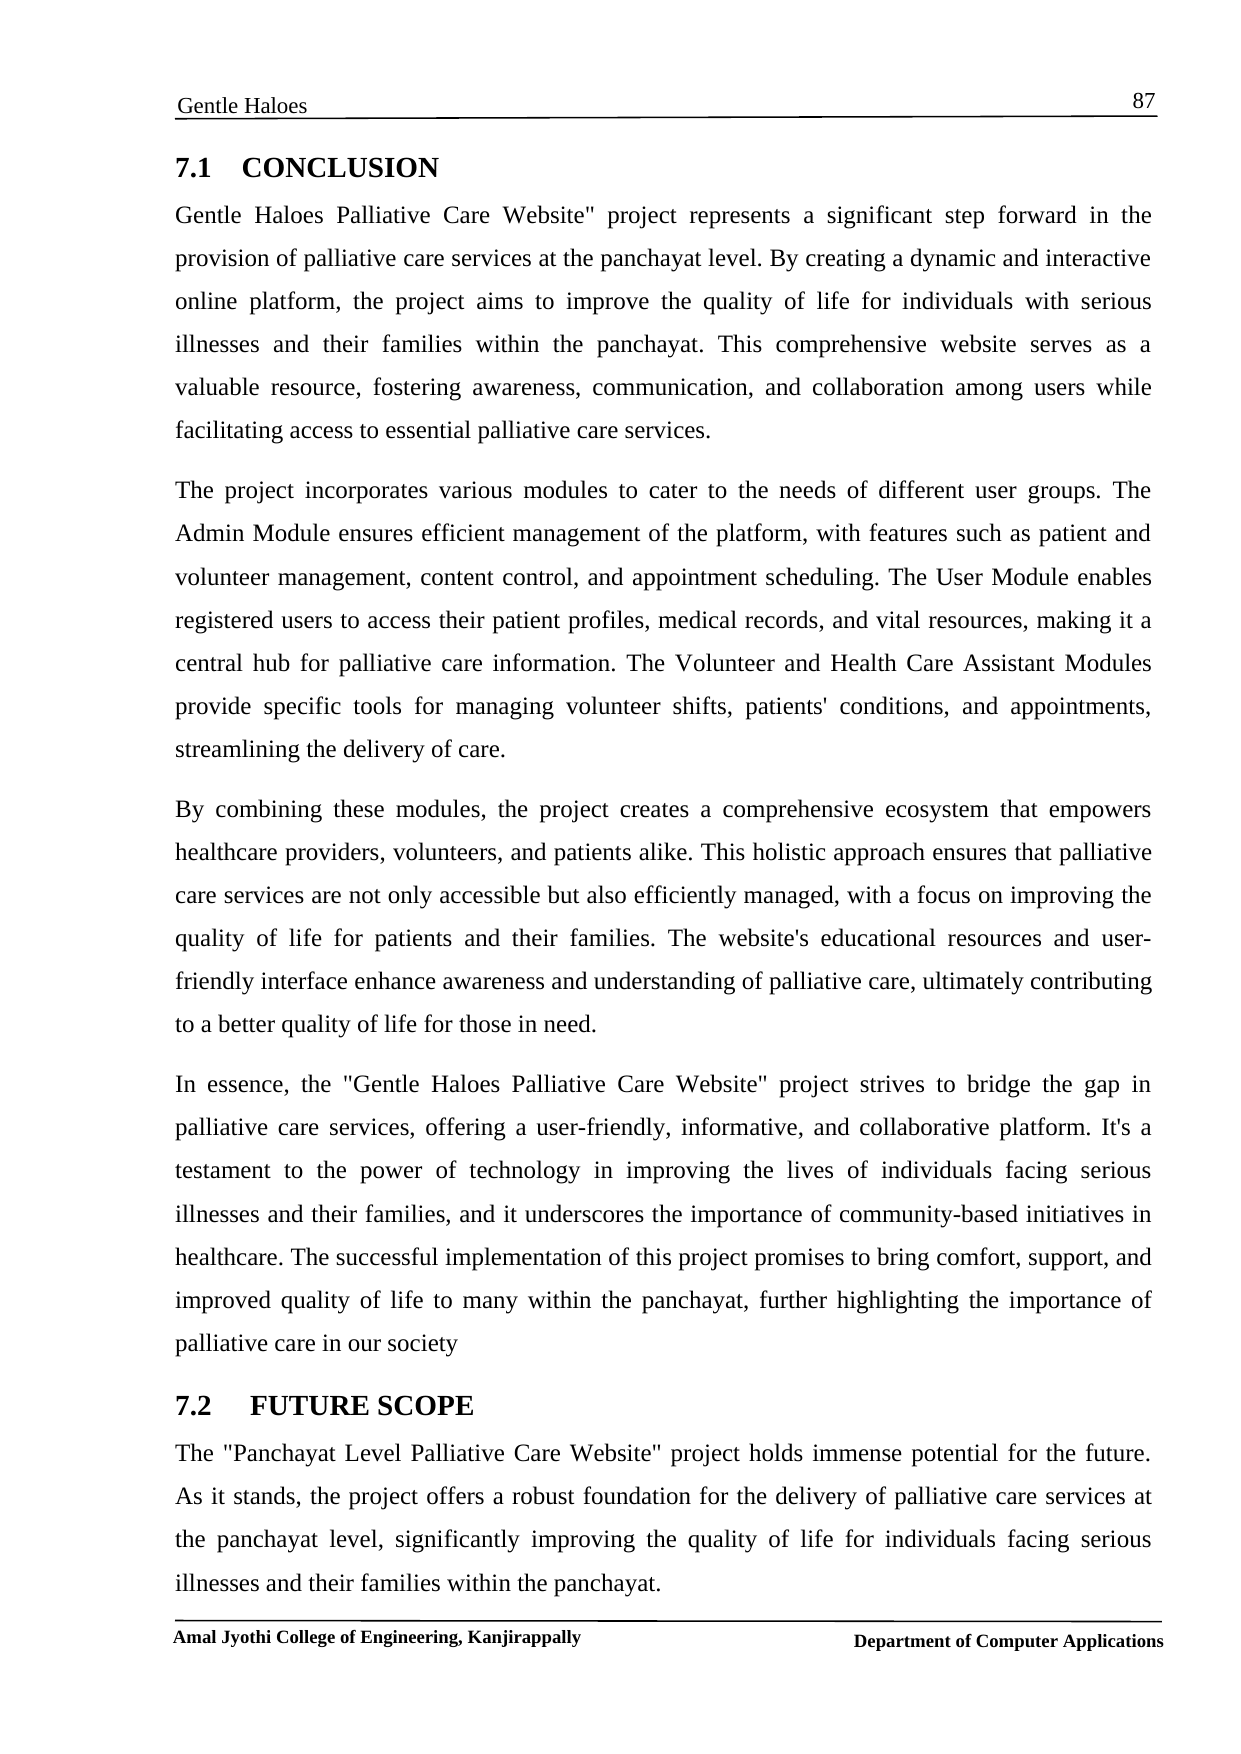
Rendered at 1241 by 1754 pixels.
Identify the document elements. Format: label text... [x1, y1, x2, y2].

text In essence, the "Gentle Haloes Palliative Care Website" project strives to bridge the gap in palliative care services, offering a user-friendly, informative, and collaborative platform. It's a testament to the power of technology in improving the lives of individuals facing serious illnesses and their families, and it underscores the importance of community-based initiatives in healthcare. The successful implementation of this project promises to bring comfort, support, and improved quality of life to many within the panchayat, further highlighting the importance of palliative care in our society [175, 1069, 1153, 1357]
list FUTURE SCOPE [175, 1388, 1149, 1421]
text Gentle Haloes Palliative Care Website" project represents a significant step forward in the provision of palliative care services at the panchayat level. By creating a dynamic and interactive online platform, the project aims to improve the quality of life for individuals with serious illnesses and their families within the panchayat. This comprehensive website serves as a valuable resource, fostering awareness, communication, and collaboration among users while facilitating access to essential palliative care services. [175, 200, 1153, 444]
text By combining these modules, the project creates a comprehensive ecosystem that empowers healthcare providers, volunteers, and patients alike. This holistic approach ensures that palliative care services are not only accessible but also efficiently managed, with a focus on improving the quality of life for patients and their families. The website's educational resources and user-friendly interface enhance awareness and understanding of palliative care, ultimately contributing to a better quality of life for those in need. [175, 794, 1153, 1038]
subtitle CONCLUSION [175, 150, 1153, 183]
text The "Panchayat Level Palliative Care Website" project holds immense potential for the future. As it stands, the project offers a robust foundation for the delivery of palliative care services at the panchayat level, significantly improving the quality of life for individuals facing serious illnesses and their families within the panchayat. [175, 1438, 1153, 1596]
text The project incorporates various modules to cater to the needs of different user groups. The Admin Module ensures efficient management of the platform, with features such as patient and volunteer management, content control, and appointment scheduling. The User Module enables registered users to access their patient profiles, medical records, and vital resources, making it a central hub for palliative care information. The Volunteer and Health Care Assistant Modules provide specific tools for managing volunteer shifts, patients' conditions, and appointments, streamlining the delivery of care. [175, 475, 1153, 763]
